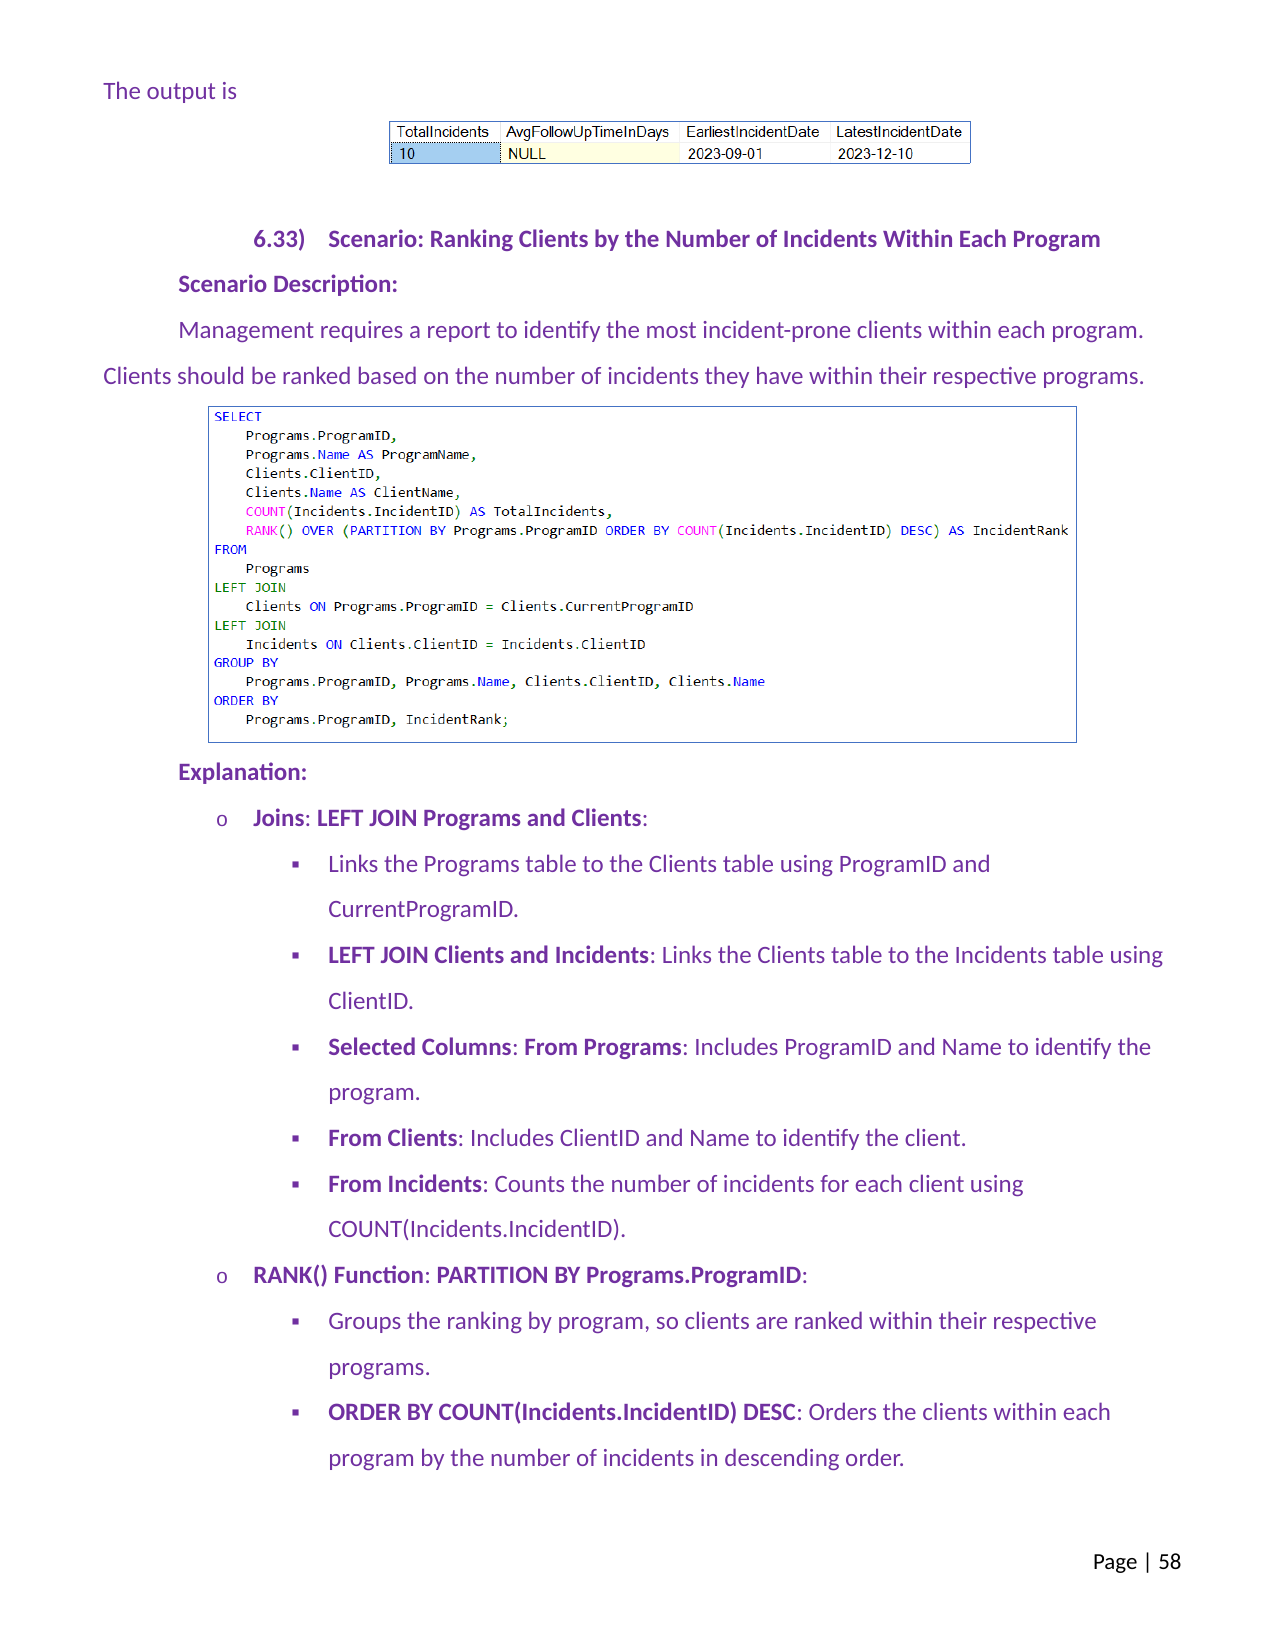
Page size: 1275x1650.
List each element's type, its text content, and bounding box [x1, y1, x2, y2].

list Joins: LEFT JOIN Programs and Clients: [216, 802, 1181, 833]
list ORDER BY COUNT(Incidents.IncidentID) DESC: Orders the clients within each program by the number of incidents in descending order. [291, 1397, 1181, 1473]
list LEFT JOIN Clients and Incidents: Links the Clients table to the Incidents table using ClientID. [291, 939, 1181, 1016]
text The output is [103, 75, 1181, 106]
text Scenario Description: [103, 268, 1181, 299]
list RANK() Function: PARTITION BY Programs.ProgramID: [216, 1259, 1181, 1290]
list Scenario: Ranking Clients by the Number of Incidents Within Each Program [253, 223, 1181, 253]
picture [209, 407, 1076, 742]
list Selected Columns: From Programs: Includes ProgramID and Name to identify the program. [291, 1031, 1181, 1107]
list Groups the ranking by program, so clients are ranked within their respective programs. [291, 1305, 1181, 1381]
list Links the Programs table to the Clients table using ProgramID and CurrentProgramID. [291, 848, 1181, 924]
list From Clients: Includes ClientID and Name to identify the client. [291, 1122, 1181, 1153]
list From Incidents: Counts the number of incidents for each client using COUNT(Incidents.IncidentID). [291, 1168, 1181, 1244]
picture [390, 122, 970, 163]
text Management requires a report to identify the most incident-prone clients within each program. Clients should be ranked based on the number of incidents they have within their respective programs. [103, 314, 1181, 391]
text Explanation: [103, 756, 1181, 787]
